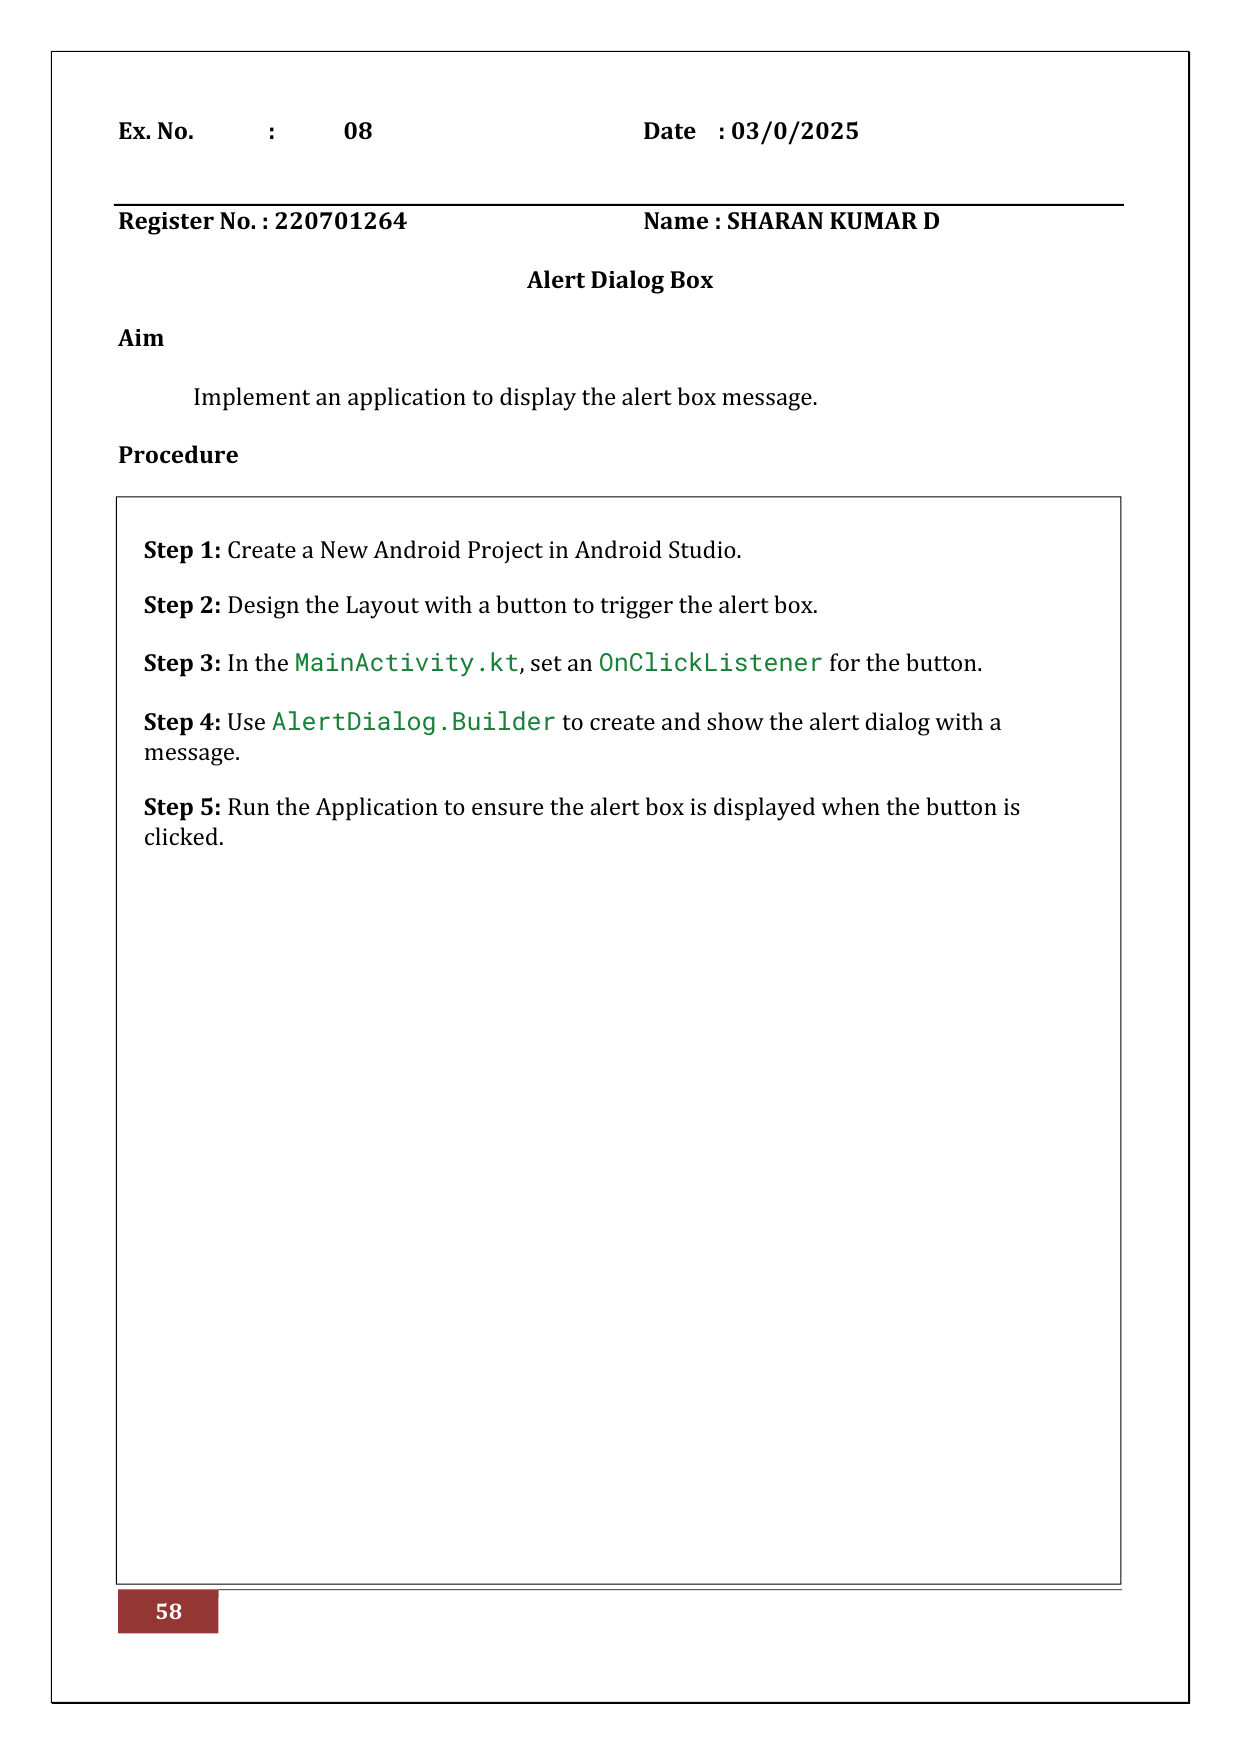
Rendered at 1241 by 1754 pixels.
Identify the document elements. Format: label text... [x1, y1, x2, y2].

text Step 3: In the MainActivity.kt, set an OnClickListener for the button. [144, 645, 1096, 704]
text Step 4: Use AlertDialog.Builder to create and show the alert dialog with a message. [144, 704, 1096, 792]
text Step 2: Design the Layout with a button to trigger the alert box. [144, 589, 1096, 645]
text Implement an application to display the alert box message. [193, 382, 1137, 411]
text Procedure [118, 440, 1137, 469]
text Step 5: Run the Application to ensure the alert box is displayed when the button is clicked. [144, 792, 1096, 850]
text Ex. No. : 08 Date : 03/0/2025 [118, 116, 1137, 145]
text Step 1: Create a New Android Project in Android Studio. [144, 534, 1096, 589]
text Alert Dialog Box [103, 264, 1136, 294]
text Aim [118, 323, 1137, 352]
text Register No. : 220701264 Name : SHARAN KUMAR D [118, 175, 1137, 235]
